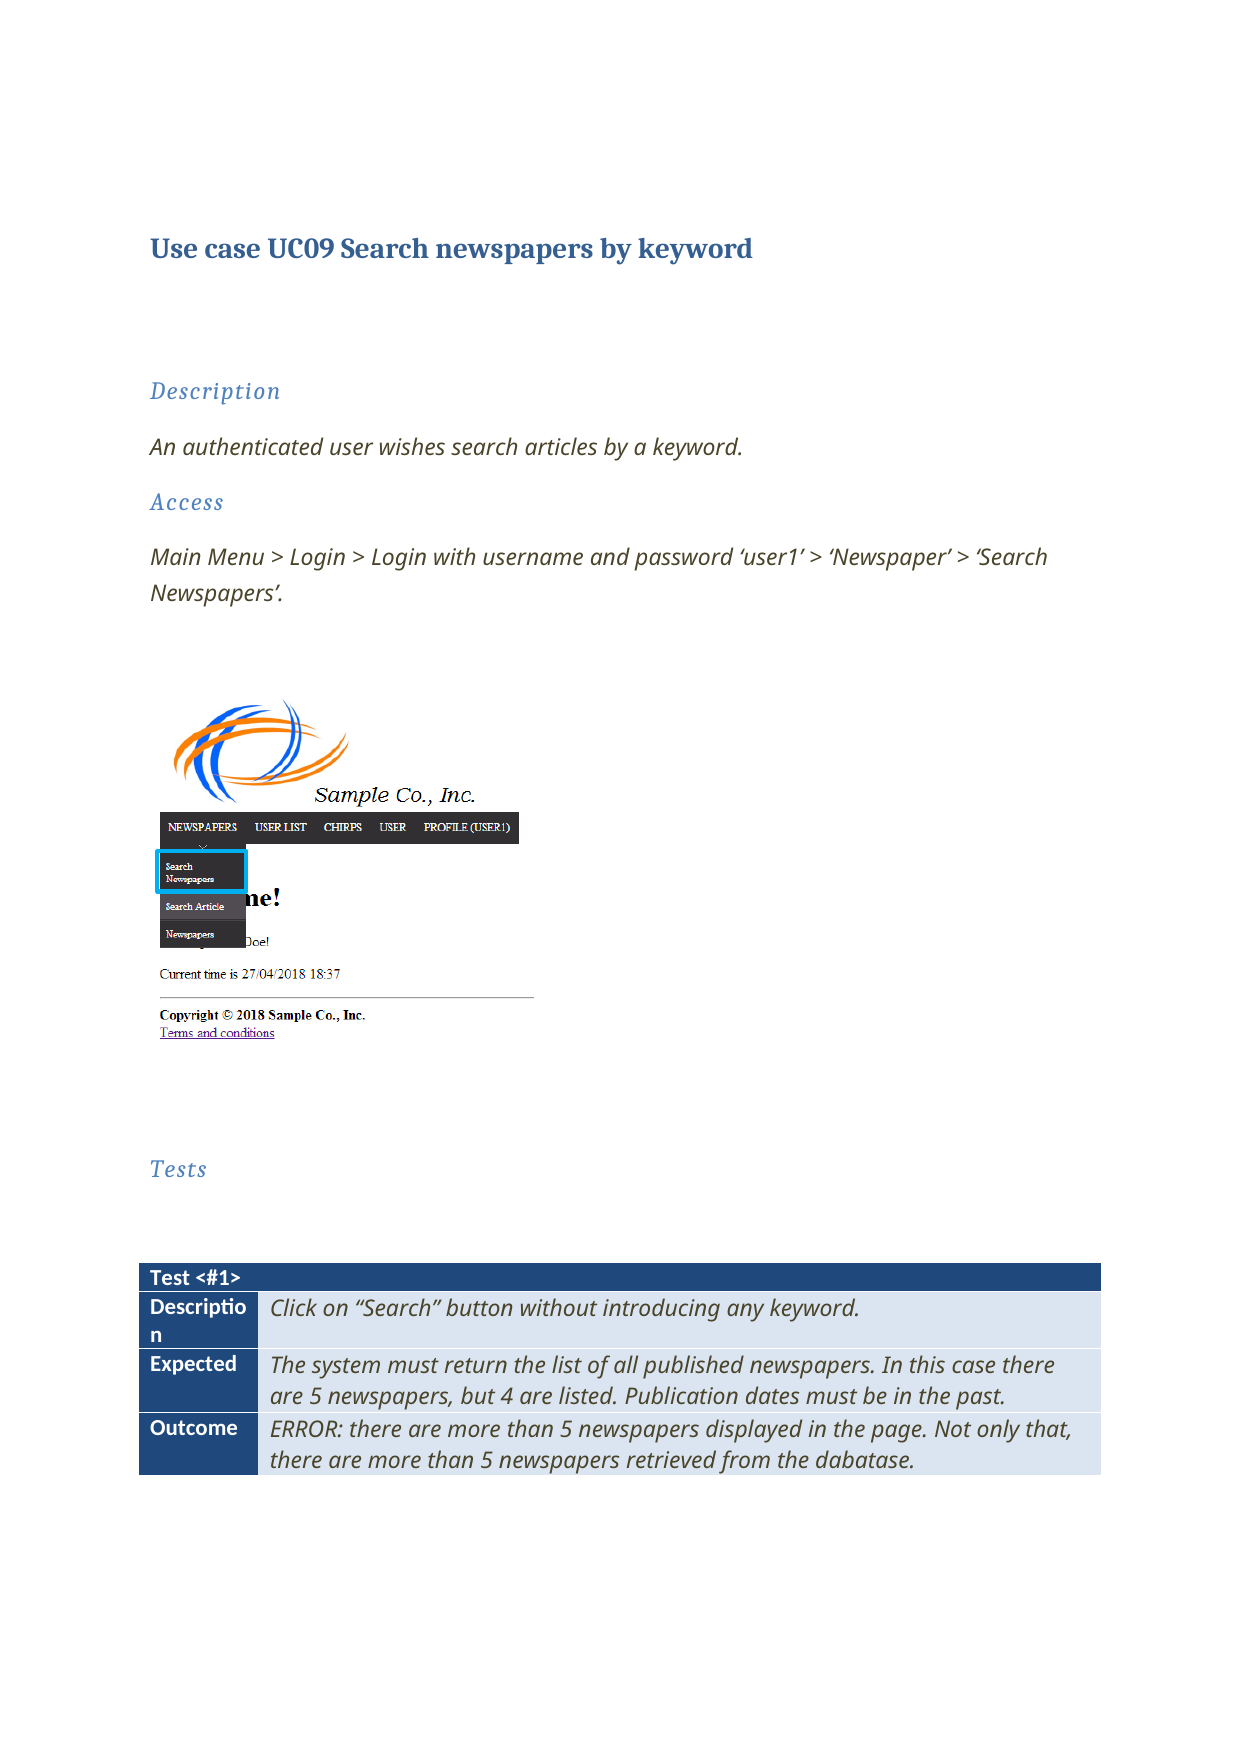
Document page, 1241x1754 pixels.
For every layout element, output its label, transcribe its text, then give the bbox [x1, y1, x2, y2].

table_cell Outcome [139, 1413, 258, 1475]
subtitle Description [150, 377, 1090, 406]
table_cell Click on “Search” button without introducing any keyword. [258, 1292, 1101, 1348]
table_header Test <#1> [139, 1263, 1101, 1291]
table_cell The system must return the list of all published newspapers. In this case there are 5 newspapers, but 4 are listed. Publication dates must be in the past. [258, 1349, 1101, 1412]
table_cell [258, 1413, 1101, 1475]
subtitle Tests [150, 1155, 1090, 1184]
subtitle Use case UC09 Search newspapers by keyword [150, 232, 1090, 266]
table_cell Description [139, 1292, 258, 1348]
text An authenticated user wishes search articles by a keyword. [150, 431, 1090, 462]
picture [152, 690, 534, 1077]
subtitle Access [150, 487, 1090, 516]
table_cell Expected [139, 1349, 258, 1412]
text Main Menu > Login > Login with username and password ‘user1’ > ‘Newspaper’ > ‘Search Newspapers’. [150, 541, 1090, 608]
